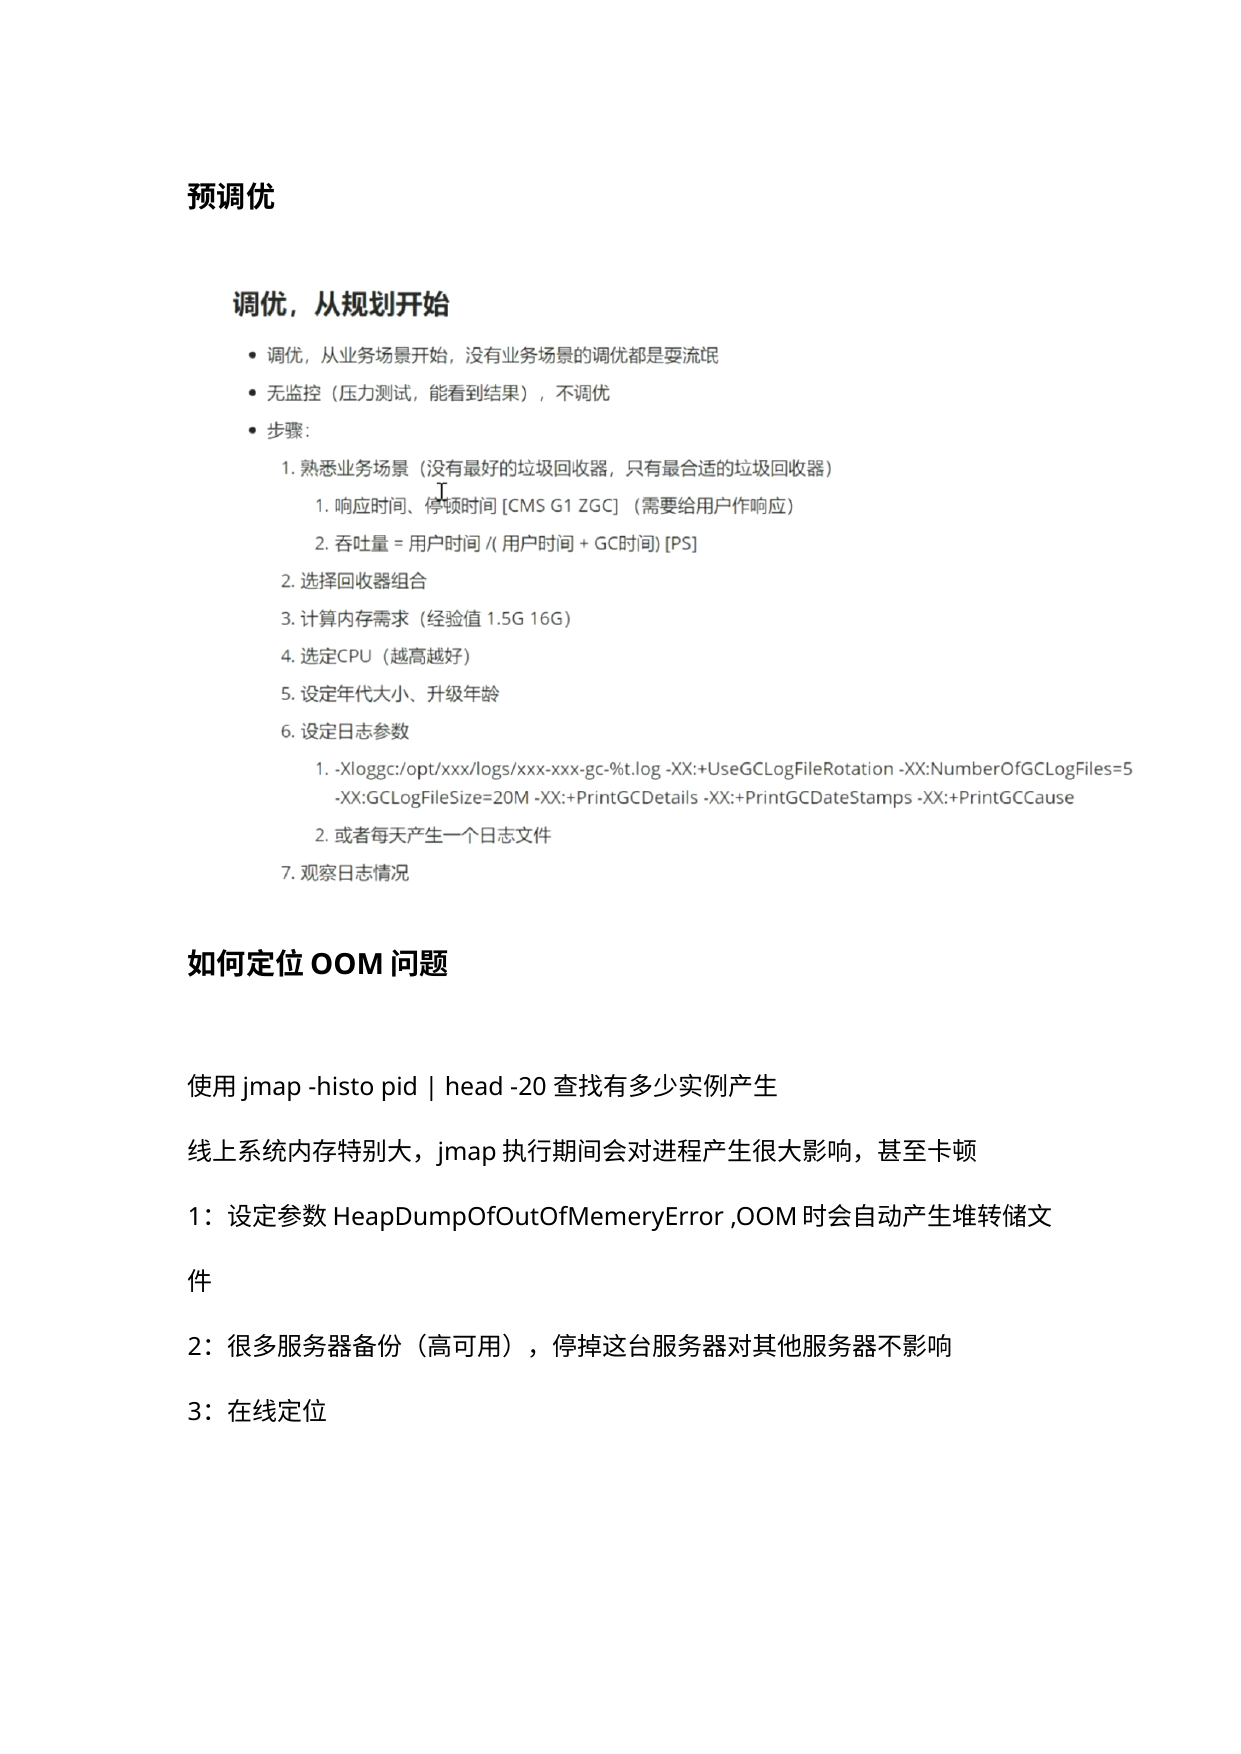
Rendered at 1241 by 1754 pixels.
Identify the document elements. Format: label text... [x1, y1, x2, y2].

text 线上系统内存特别大，jmap执行期间会对进程产生很大影响，甚至卡顿 [187, 1117, 1053, 1182]
text 2：很多服务器备份（高可用），停掉这台服务器对其他服务器不影响 [187, 1312, 1053, 1377]
subtitle 预调优 [187, 162, 1053, 227]
subtitle 如何定位OOM问题 [187, 929, 1053, 994]
text 3：在线定位 [187, 1377, 1053, 1442]
text 1：设定参数 HeapDumpOfOutOfMemeryError ,OOM时会自动产生堆转储文件 [187, 1182, 1053, 1312]
picture [187, 285, 1156, 896]
text 使用jmap -histo pid | head -20 查找有多少实例产生 [187, 1052, 1053, 1117]
